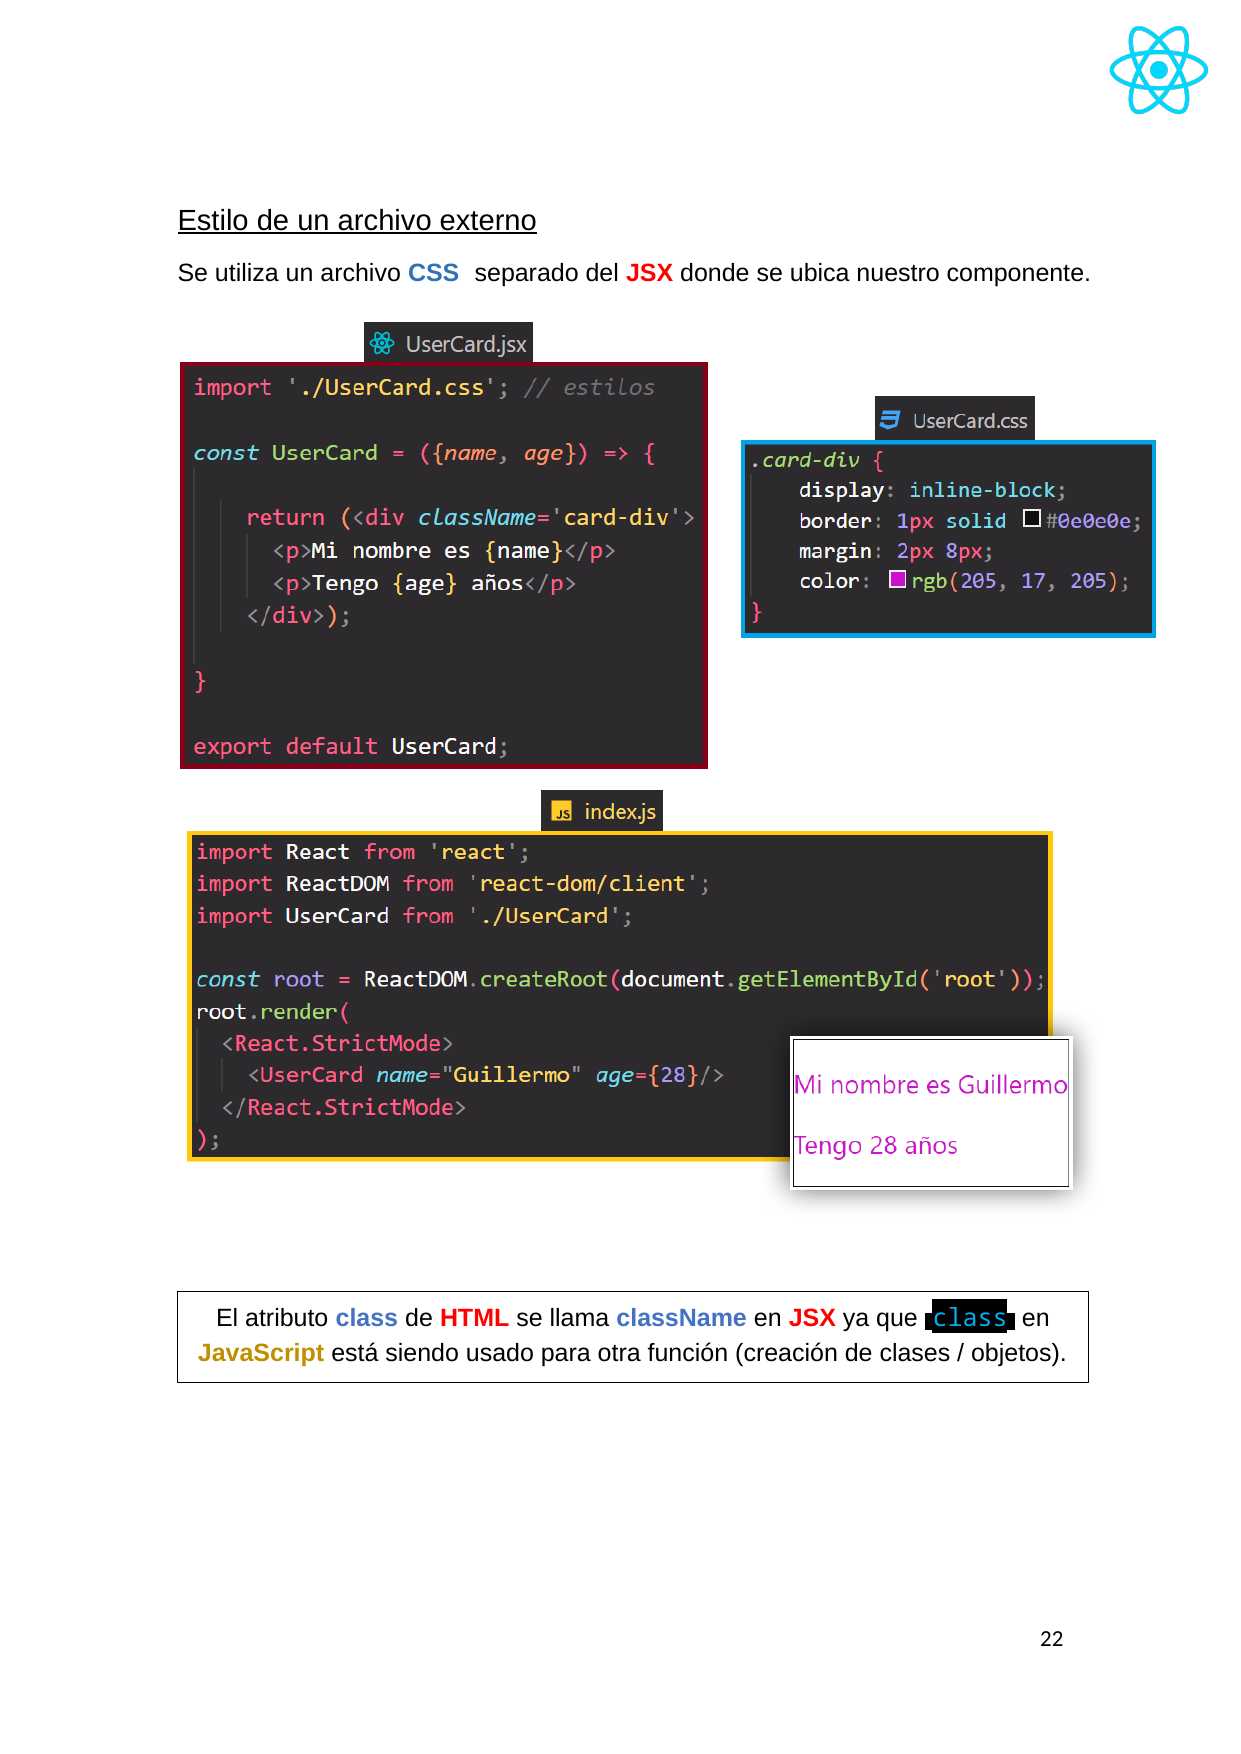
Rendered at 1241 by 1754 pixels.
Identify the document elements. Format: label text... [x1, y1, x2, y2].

picture [1109, 26, 1209, 115]
picture [177, 320, 710, 770]
text Se utiliza un archivo CSS separado del JSX donde se ubica nuestro componente. [177, 258, 1093, 287]
picture [177, 790, 1073, 1190]
text Estilo de un archivo externo [177, 203, 1063, 236]
picture [735, 396, 1162, 641]
